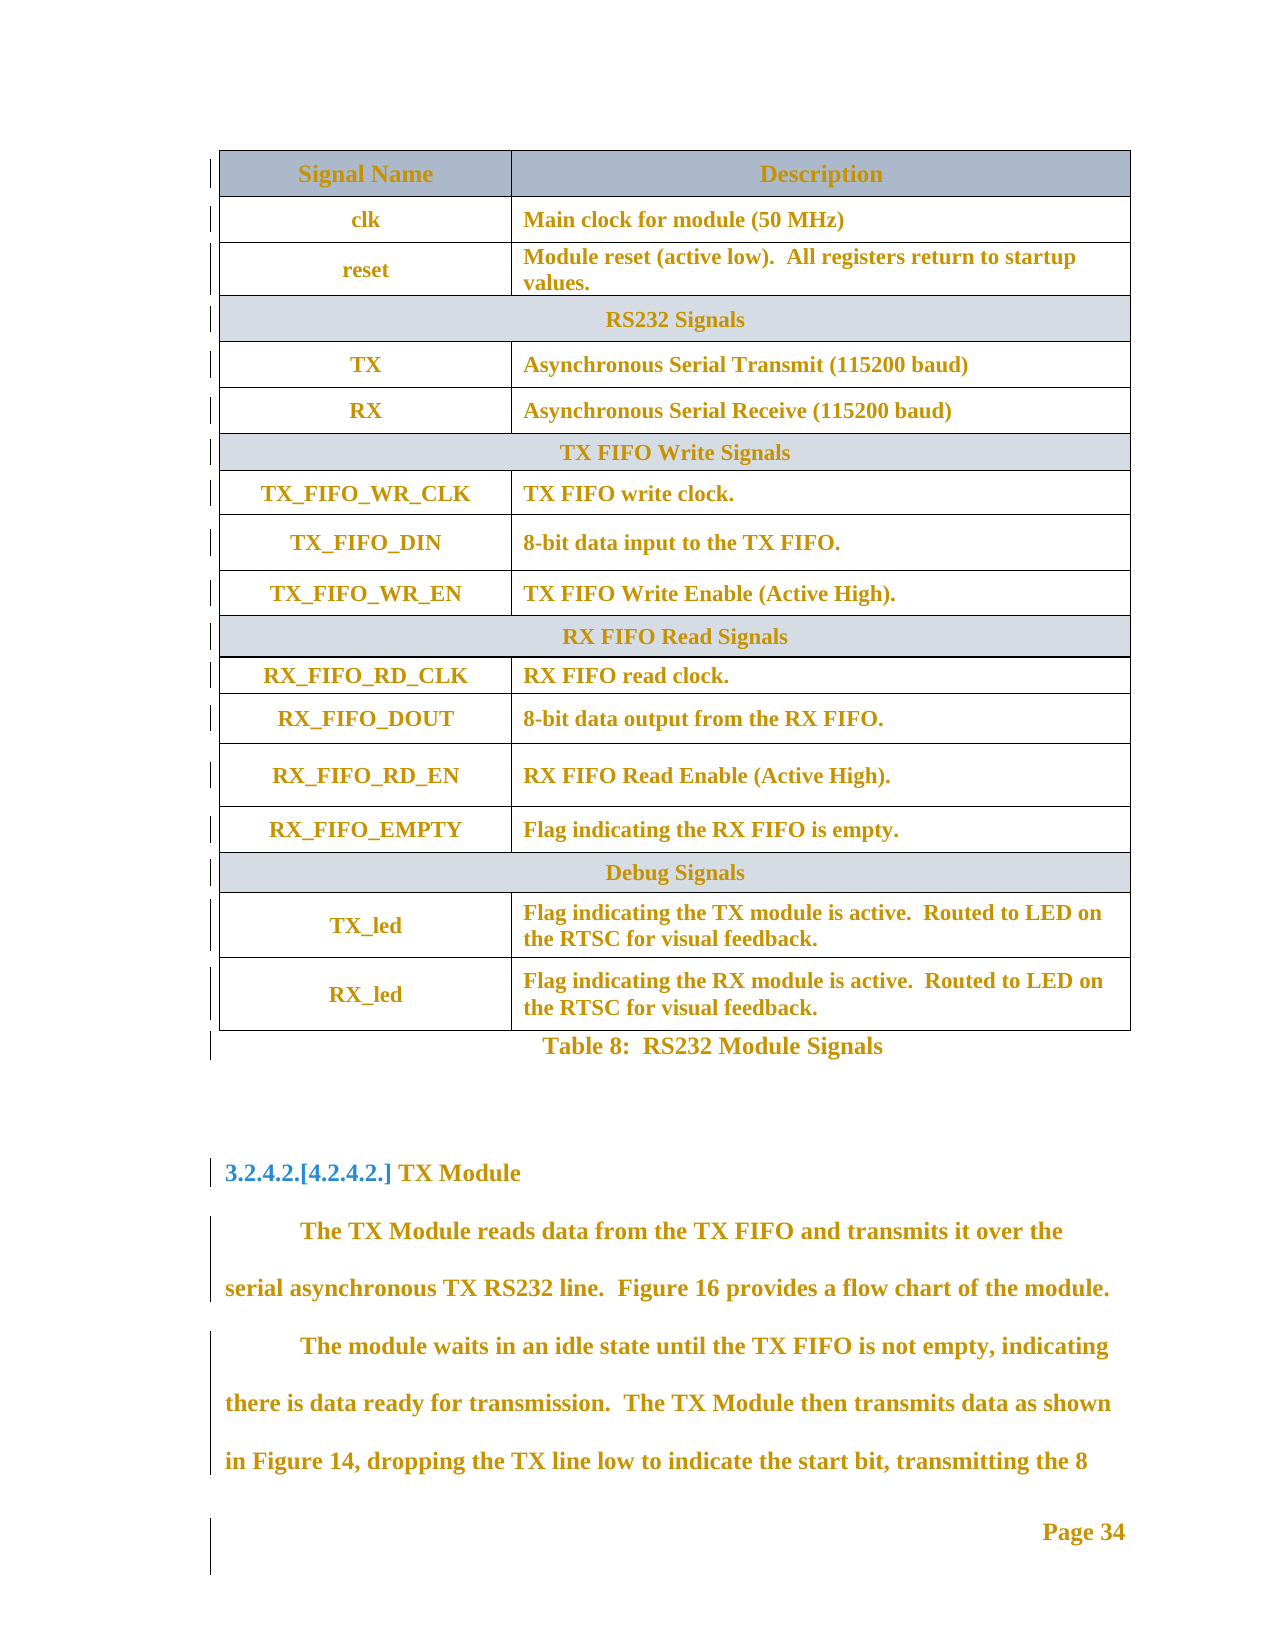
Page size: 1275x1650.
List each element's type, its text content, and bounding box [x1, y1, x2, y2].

table_cell TX_FIFO_DIN [220, 515, 511, 569]
table_cell RX_FIFO_DOUT [220, 694, 511, 742]
table_cell TX FIFO Write Enable (Active High). [512, 571, 1130, 615]
table_cell Module reset (active low). All registers return to startup values. [512, 243, 1130, 295]
table_cell Asynchronous Serial Receive (115200 baud) [512, 388, 1130, 433]
table_cell Main clock for module (50 MHz) [512, 197, 1130, 242]
table_cell RX FIFO read clock. [512, 658, 1130, 693]
table_cell RX_FIFO_RD_CLK [220, 658, 511, 693]
table_cell reset [220, 243, 511, 295]
table_cell TX_FIFO_WR_EN [220, 571, 511, 615]
table_cell Debug Signals [220, 853, 1130, 892]
table_cell RX_led [220, 958, 511, 1030]
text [225, 1331, 1125, 1474]
table_cell TX [220, 342, 511, 387]
table_cell Flag indicating the TX module is active. Routed to LED on the RTSC for visual feedback. [512, 893, 1130, 957]
table_cell RX FIFO Read Enable (Active High). [512, 744, 1130, 806]
table_cell Asynchronous Serial Transmit (115200 baud) [512, 342, 1130, 387]
text Table 8: RS232 Module Signals [225, 1031, 1125, 1059]
table_cell RX_FIFO_RD_EN [220, 744, 511, 806]
table_cell clk [220, 197, 511, 242]
table_cell TX FIFO write clock. [512, 471, 1130, 514]
table_cell RS232 Signals [220, 296, 1130, 341]
table_header Signal Name [220, 151, 511, 196]
table_cell TX_FIFO_WR_CLK [220, 471, 511, 514]
table_cell RX [220, 388, 511, 433]
table_cell Flag indicating the RX module is active. Routed to LED on the RTSC for visual feedback. [512, 958, 1130, 1030]
table_cell Flag indicating the RX FIFO is empty. [512, 807, 1130, 852]
table_cell RX FIFO Read Signals [220, 616, 1130, 656]
table_cell TX FIFO Write Signals [220, 434, 1130, 470]
subtitle TX Module [225, 1158, 1125, 1187]
table_header Description [512, 151, 1130, 196]
table_cell RX_FIFO_EMPTY [220, 807, 511, 852]
table_cell TX_led [220, 893, 511, 957]
table_cell 8-bit data input to the TX FIFO. [512, 515, 1130, 569]
table_cell 8-bit data output from the RX FIFO. [512, 694, 1130, 742]
